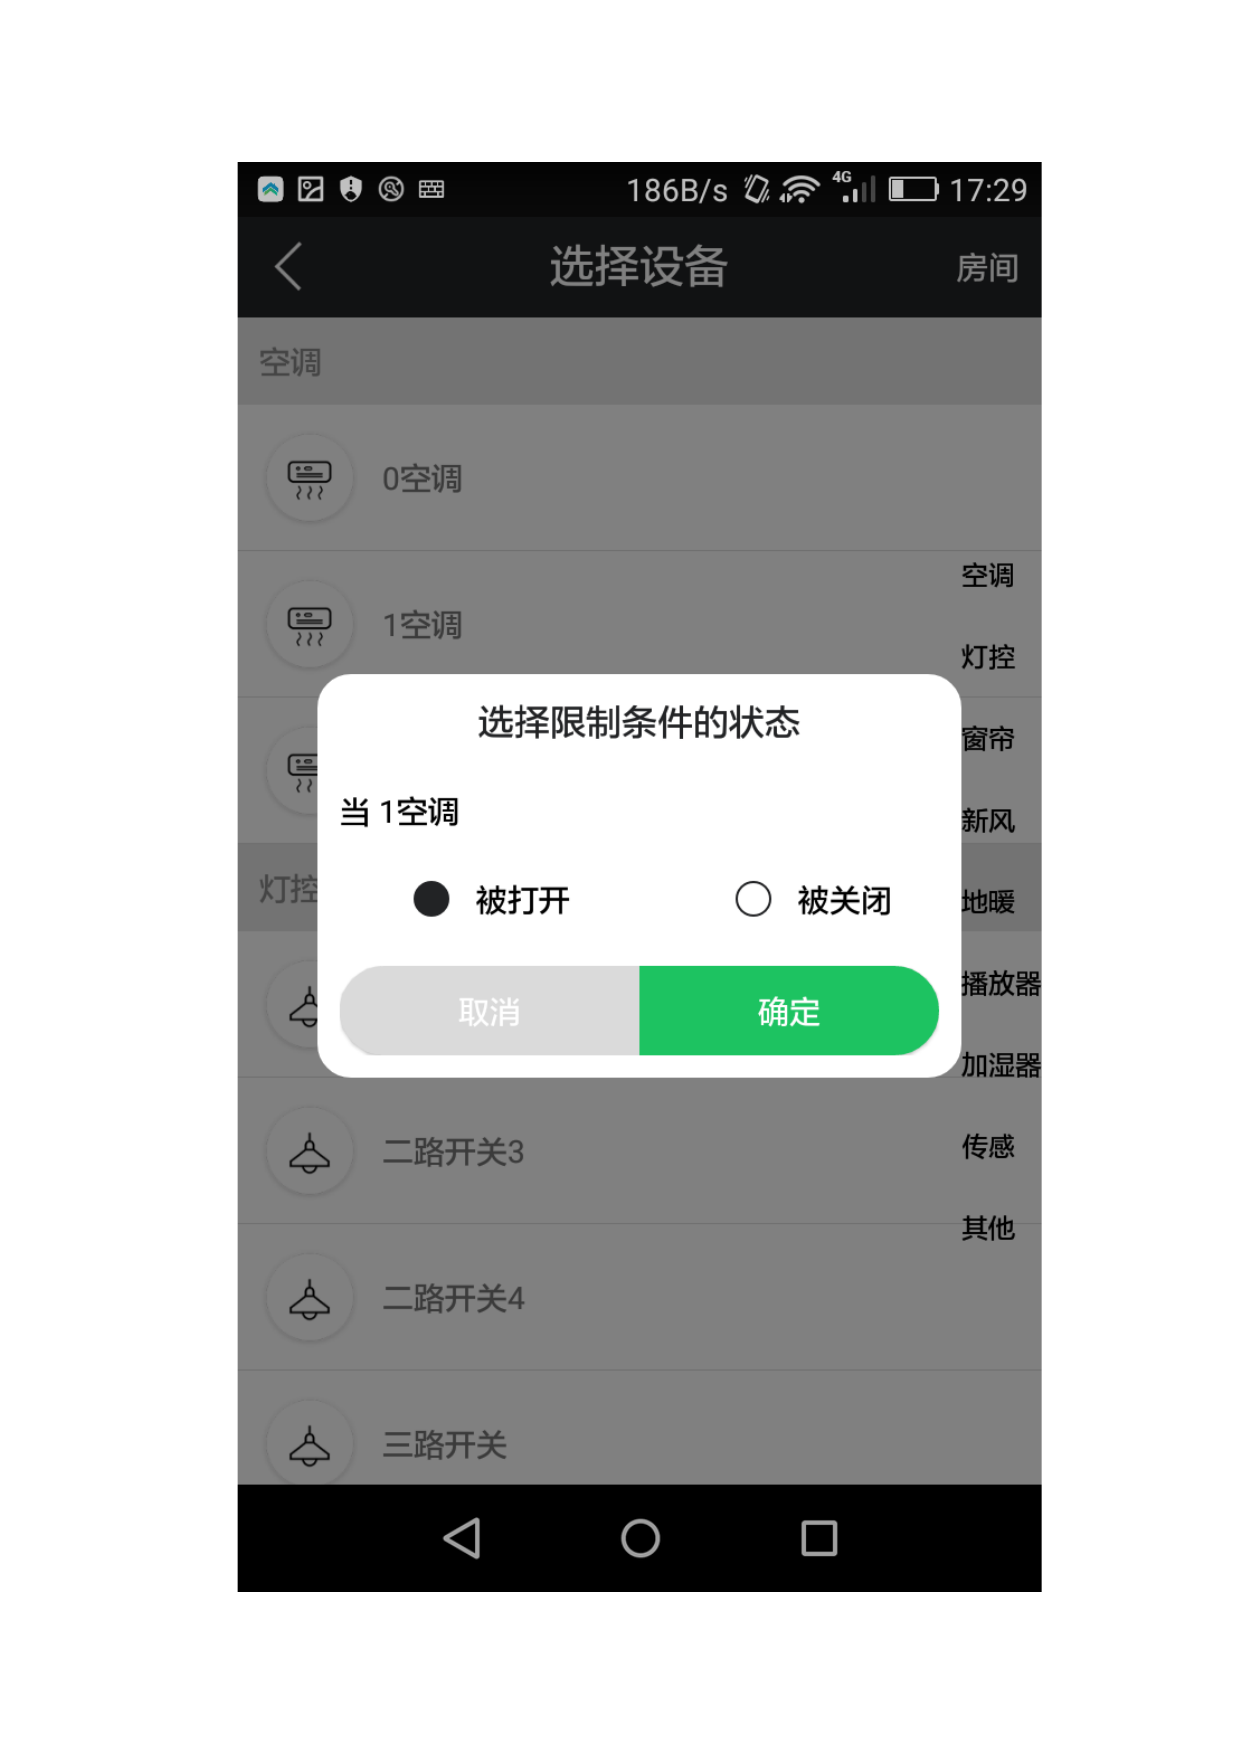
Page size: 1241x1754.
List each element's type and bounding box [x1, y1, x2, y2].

picture [237, 162, 1042, 1592]
